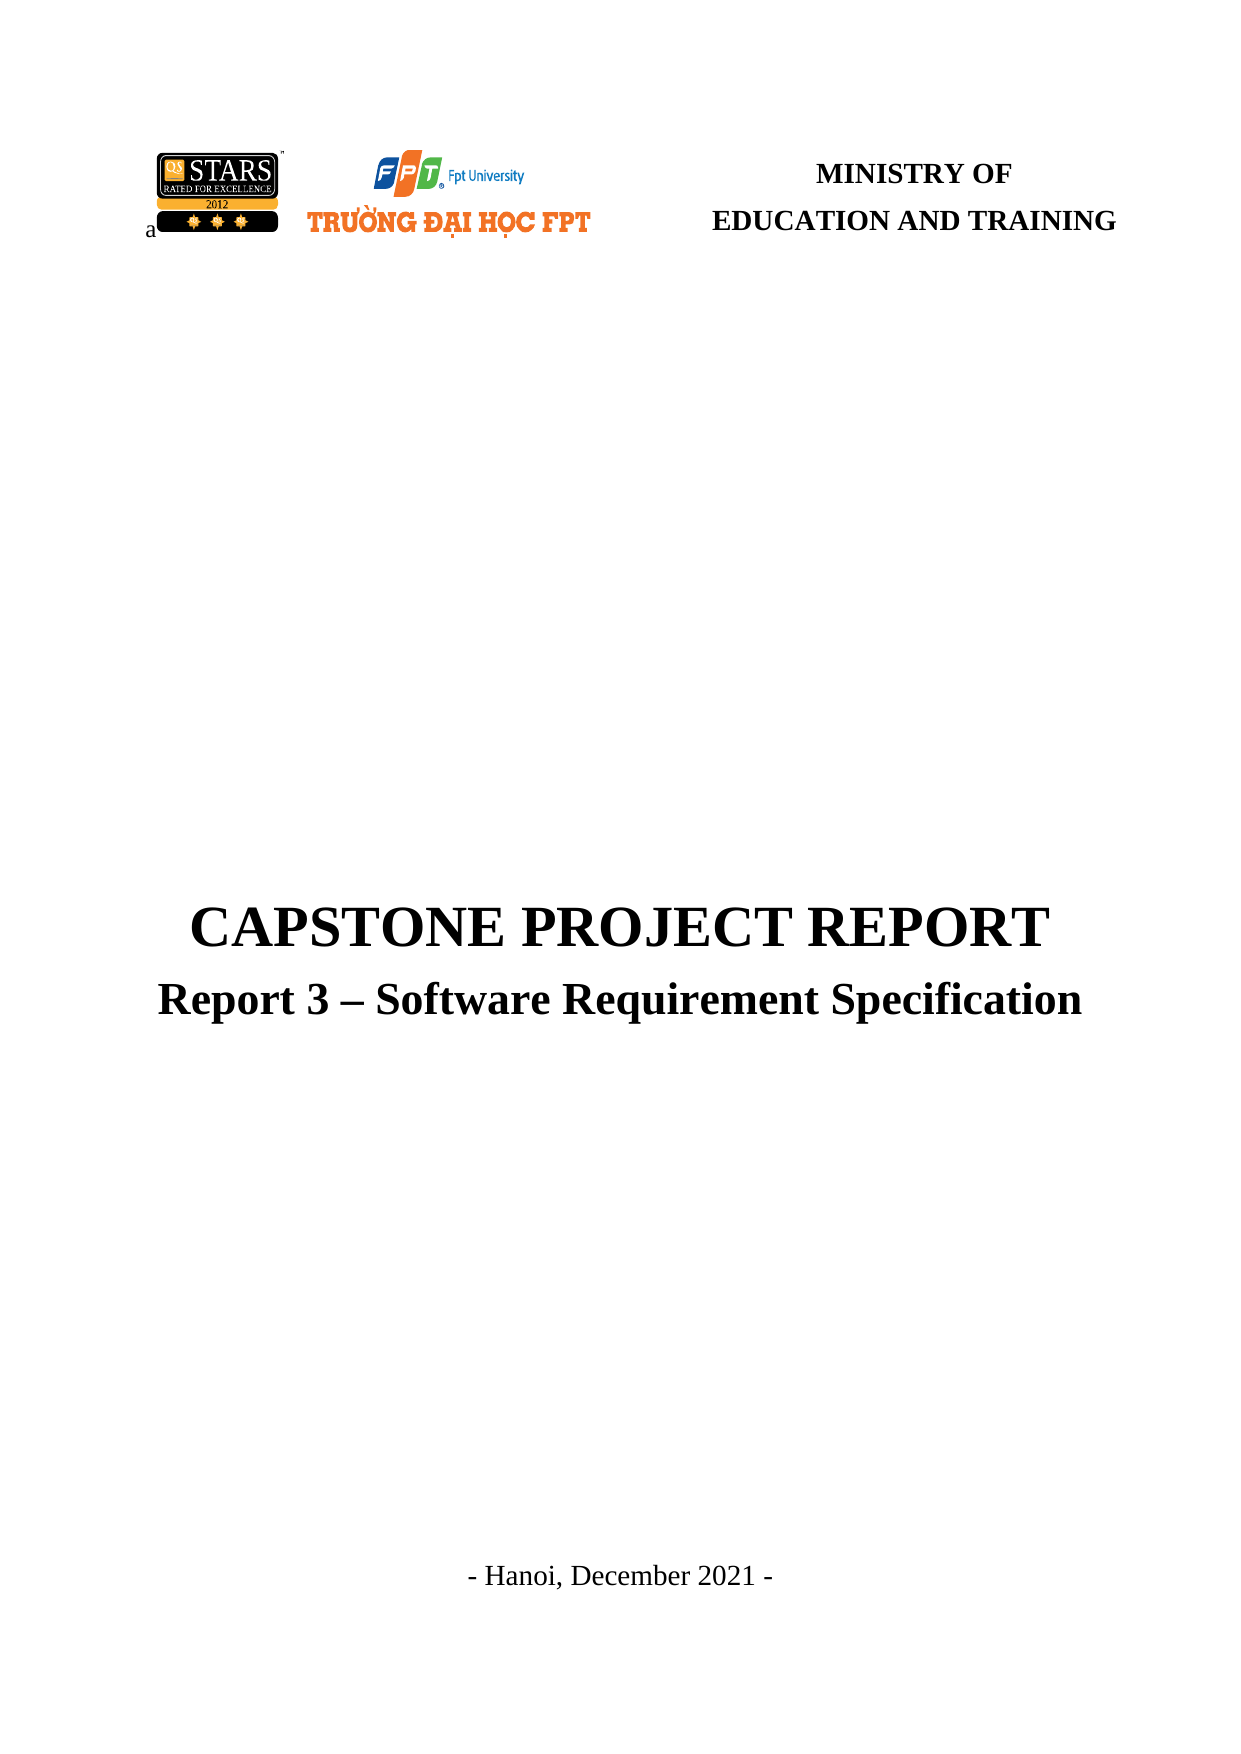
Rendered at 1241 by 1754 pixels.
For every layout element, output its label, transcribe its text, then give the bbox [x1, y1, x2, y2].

table_header MINISTRY OF EDUCATION AND TRAINING [649, 150, 1180, 255]
table_header a [88, 150, 648, 255]
text - Hanoi, December 2021 - [150, 1558, 1090, 1592]
text Report 3 – Software Requirement Specification [150, 972, 1090, 1024]
text CAPSTONE PROJECT REPORT [150, 892, 1090, 959]
